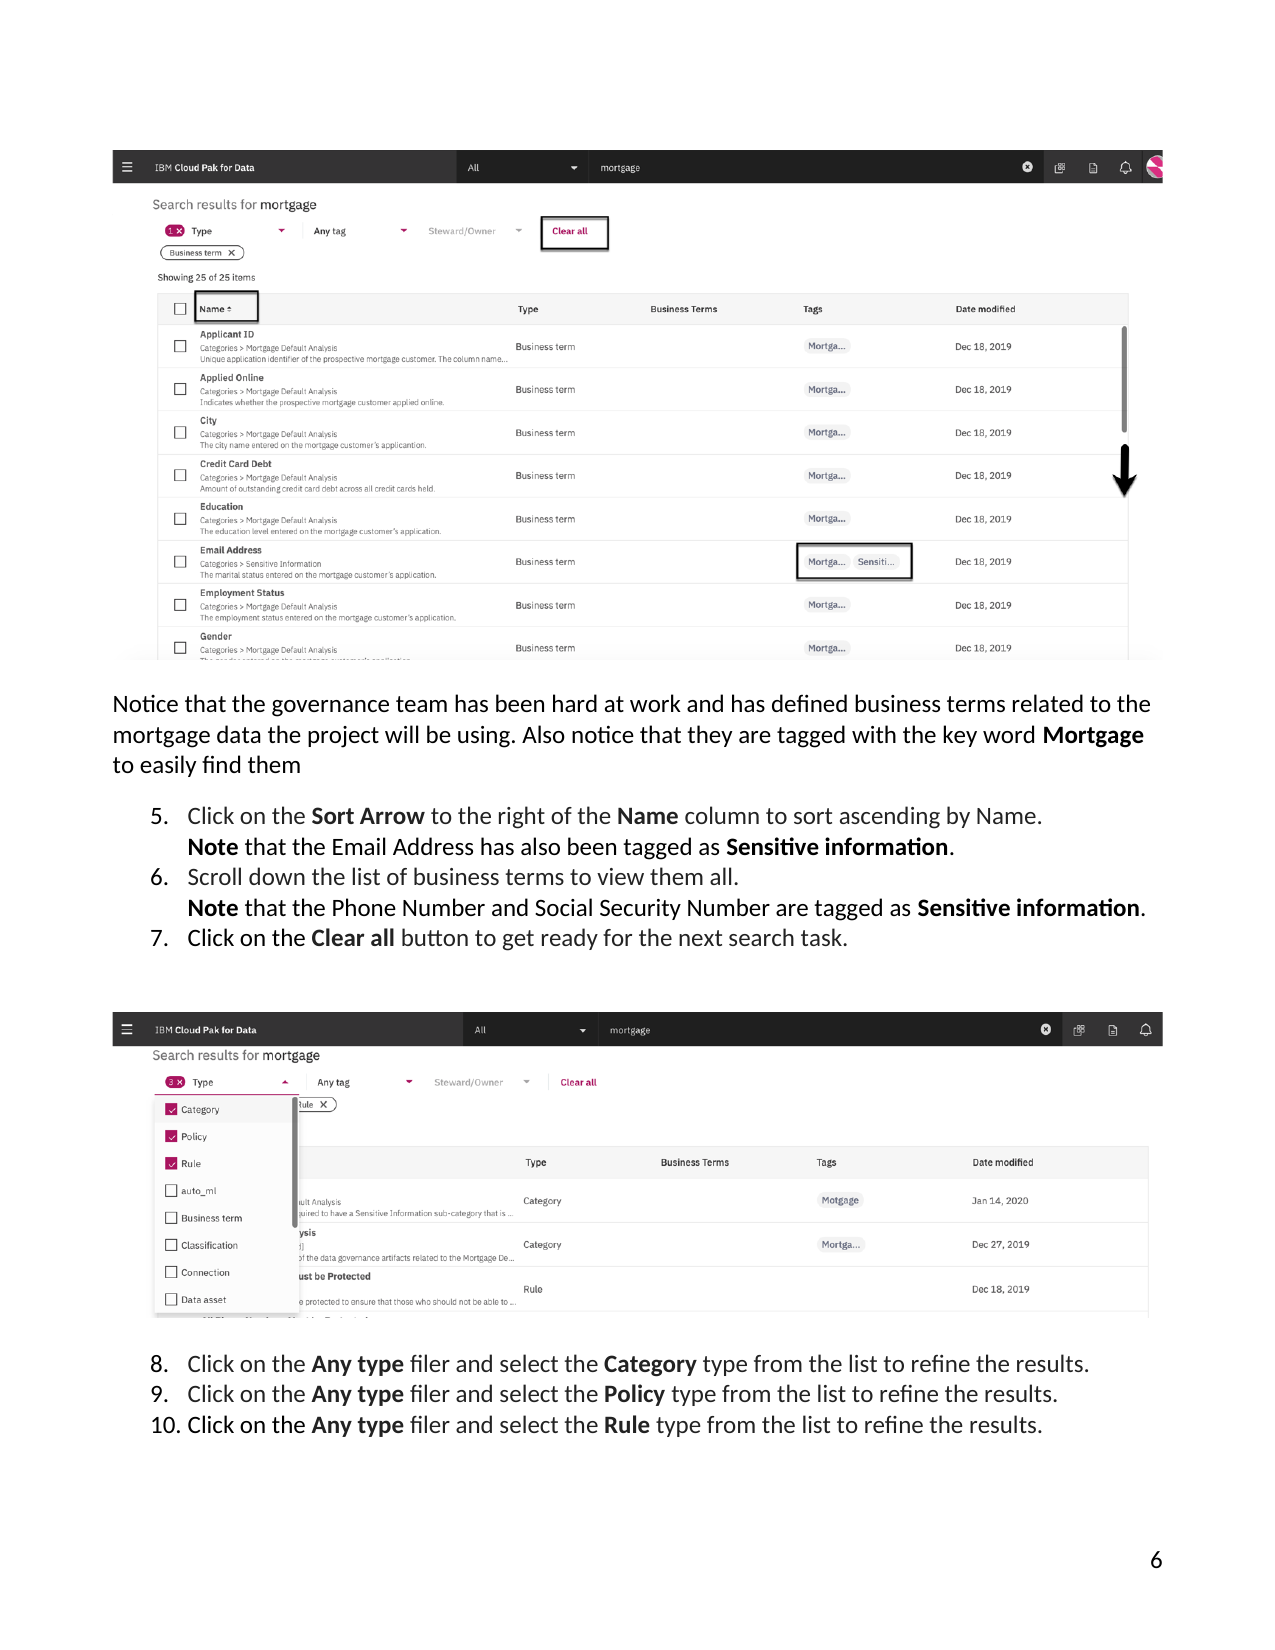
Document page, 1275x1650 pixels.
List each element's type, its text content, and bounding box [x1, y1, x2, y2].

picture [112, 1012, 1163, 1318]
list Click on the Sort Arrow to the right of the Name column to sort ascending by Name. [150, 800, 1162, 831]
list Click on the Clear all button to get ready for the next search task. [150, 922, 1162, 953]
text Notice that the governance team has been hard at work and has defined business terms related to the mortgage data the project will be using. Also notice that they are tagged with the key word Mortgage to easily find them [112, 688, 1162, 780]
picture [112, 150, 1163, 660]
list Click on the Any type filer and select the Policy type from the list to refine the results. [150, 1378, 1162, 1409]
list Scroll down the list of business terms to view them all. [150, 861, 1162, 892]
list Click on the Any type filer and select the Category type from the list to refine the results. [150, 1348, 1162, 1378]
text Note that the Email Address has also been tagged as Sensitive information. [112, 831, 1162, 861]
list Click on the Any type filer and select the Rule type from the list to refine the results. [150, 1409, 1162, 1439]
text Note that the Phone Number and Social Security Number are tagged as Sensitive information. [112, 892, 1162, 922]
